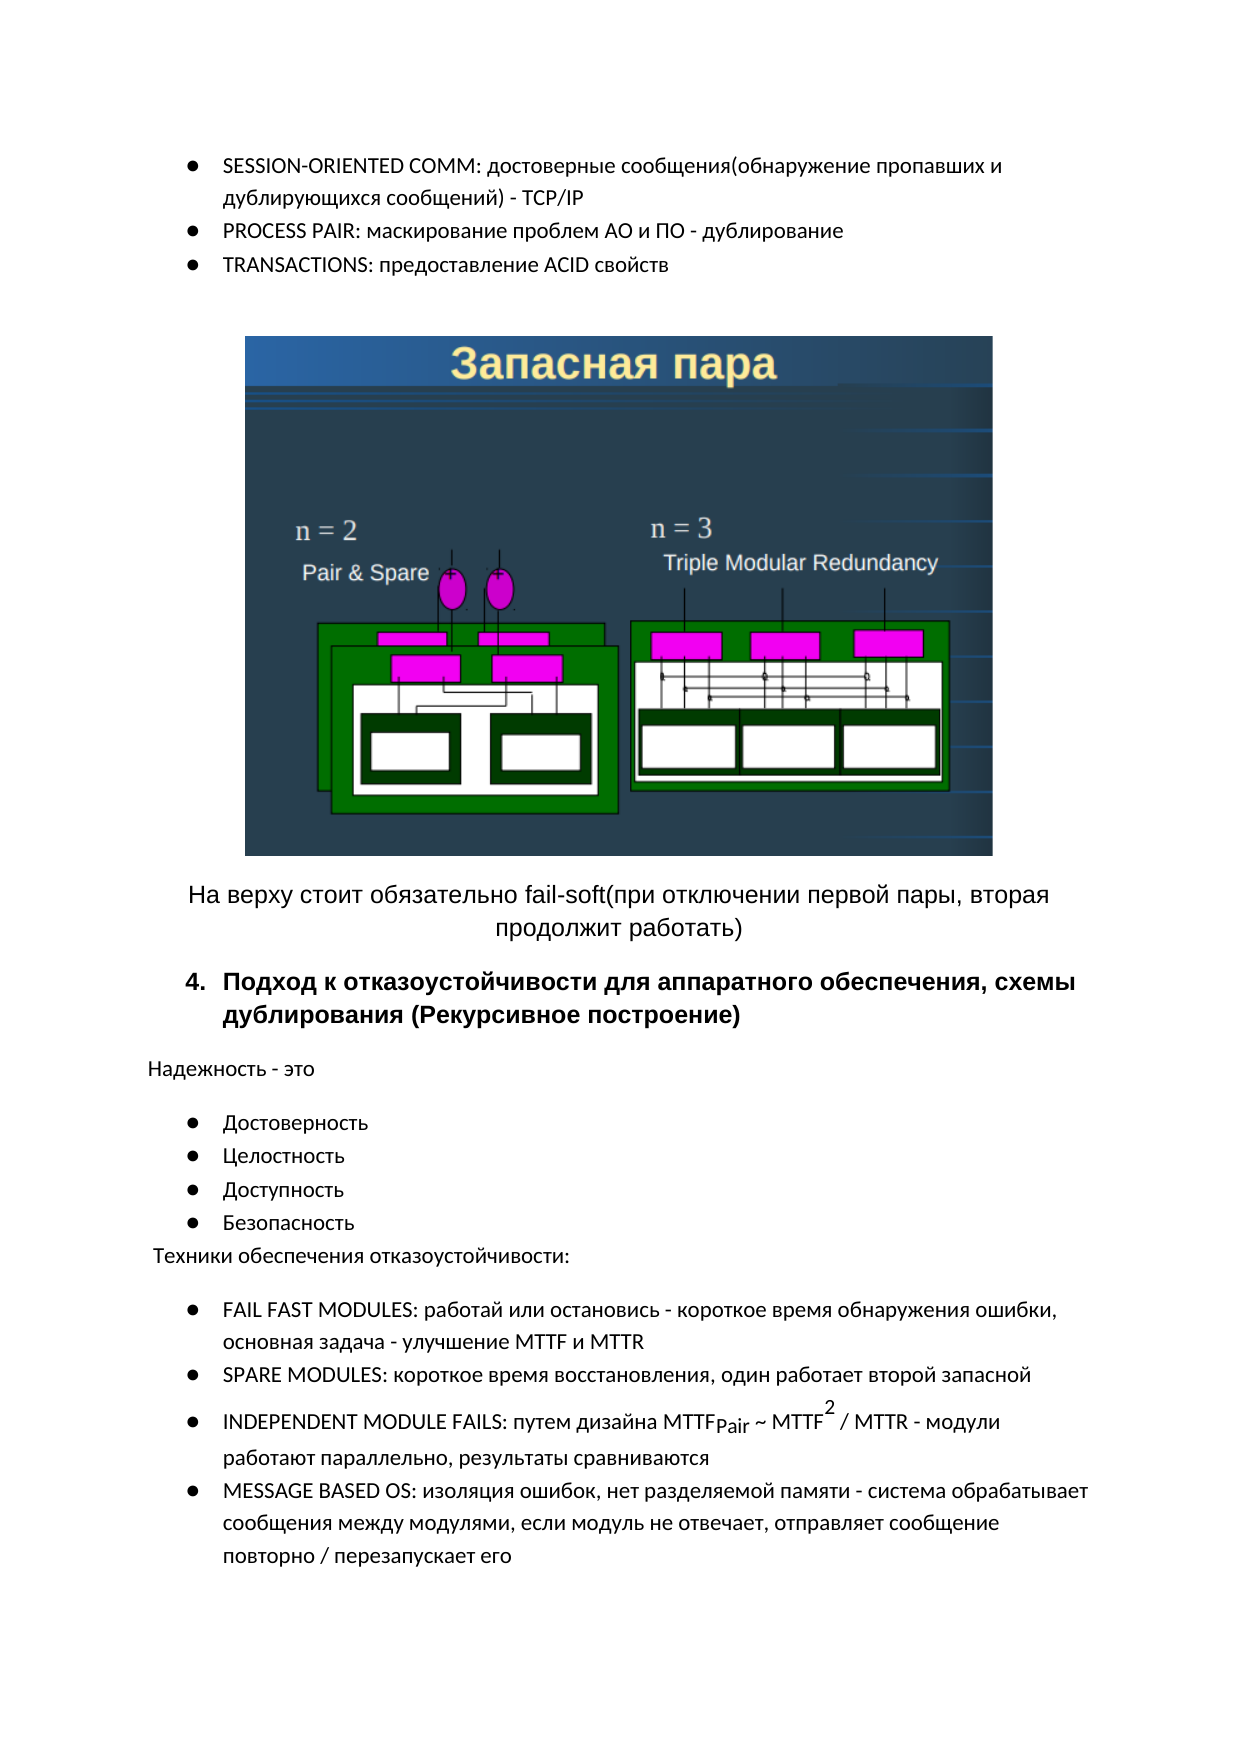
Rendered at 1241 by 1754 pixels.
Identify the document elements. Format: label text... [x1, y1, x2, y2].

list PROCESS PAIR: маскирование проблем АО и ПО - дублирование [185, 216, 1090, 245]
list SPARE MODULES: короткое время восстановления, один работает второй запасной [185, 1359, 1090, 1389]
list Целостность [185, 1140, 1090, 1169]
list TRANSACTIONS: предоставление ACID свойств [185, 249, 1090, 278]
list Доступность [185, 1174, 1090, 1203]
list Подход к отказоустойчивости для аппаратного обеспечения, схемы дублирования (Рекурсивное построение) [185, 967, 1090, 1029]
text Техники обеспечения отказоустойчивости: [148, 1241, 1090, 1269]
list FAIL FAST MODULES: работай или остановись - короткое время обнаружения ошибки, основная задача - улучшение MTTF и MTTR [185, 1294, 1090, 1355]
picture [245, 336, 993, 856]
list INDEPENDENT MODULE FAILS: путем дизайна MTTFPair ~ MTTF2 / MTTR - модули работают параллельно, результаты сравниваются [185, 1393, 1090, 1471]
text Надежность - это [148, 1054, 1090, 1082]
list Достоверность [185, 1107, 1090, 1136]
list Безопасность [185, 1207, 1090, 1237]
list SESSION-ORIENTED COMM: достоверные сообщения(обнаружение пропавших и дублирующихся сообщений) - TCP/IP [185, 150, 1090, 211]
text На верху стоит обязательно fail-soft(при отключении первой пары, вторая продолжит работать) [148, 880, 1090, 942]
list MESSAGE BASED OS: изоляция ошибок, нет разделяемой памяти - система обрабатывает сообщения между модулями, если модуль не отвечает, отправляет сообщение повторно / перезапускает его [185, 1475, 1090, 1569]
